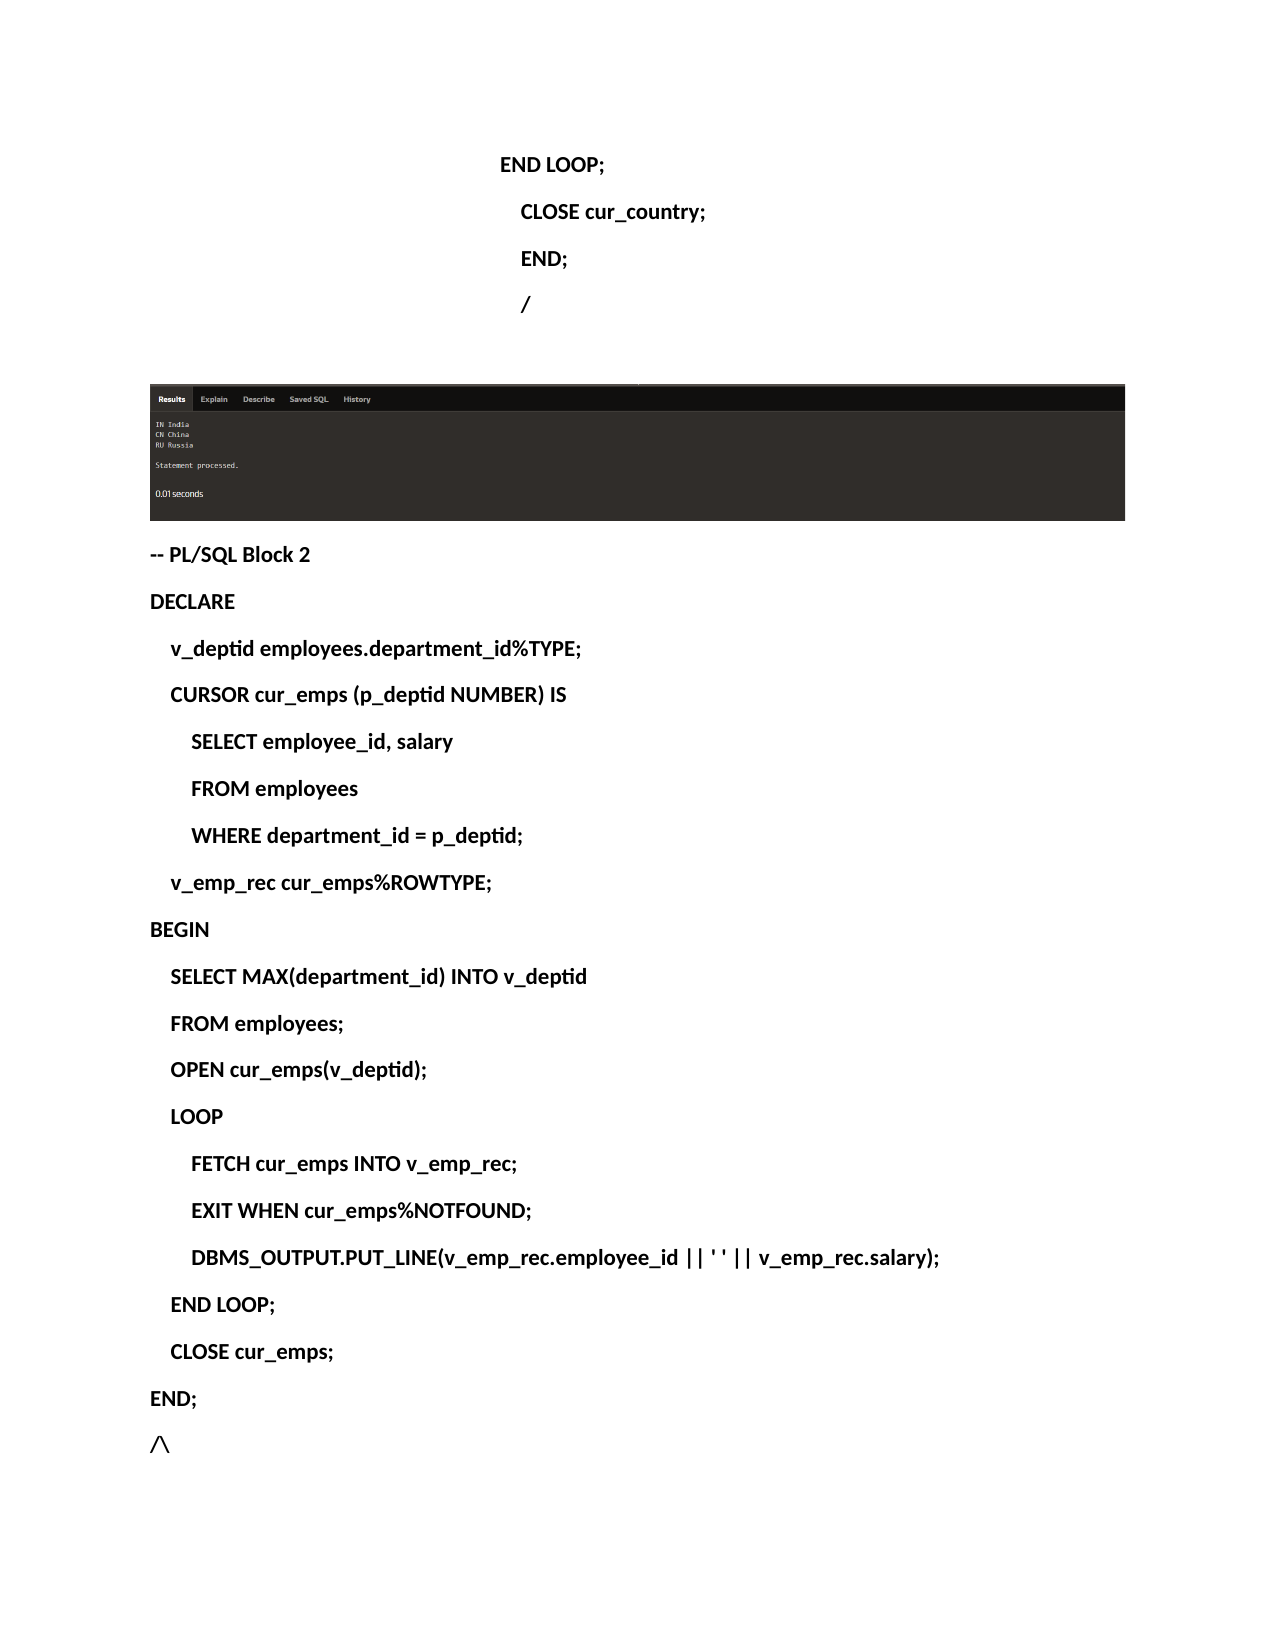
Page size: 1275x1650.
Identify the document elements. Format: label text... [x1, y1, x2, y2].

text SELECT employee_id, salary [150, 727, 1125, 755]
text END; [150, 1384, 1125, 1412]
text FETCH cur_emps INTO v_emp_rec; [150, 1149, 1125, 1177]
text SELECT MAX(department_id) INTO v_deptid [150, 962, 1125, 990]
text EXIT WHEN cur_emps%NOTFOUND; [150, 1196, 1125, 1224]
text -- PL/SQL Block 2 [150, 540, 1125, 568]
text END LOOP; [150, 1290, 1125, 1318]
text v_deptid employees.department_id%TYPE; [150, 634, 1125, 662]
text FROM employees; [150, 1009, 1125, 1037]
text CLOSE cur_emps; [150, 1337, 1125, 1365]
text LOOP [150, 1102, 1125, 1130]
text DECLARE [150, 587, 1125, 615]
text / [150, 291, 1125, 319]
text v_emp_rec cur_emps%ROWTYPE; [150, 868, 1125, 896]
text END LOOP; [150, 150, 1125, 178]
text FROM employees [150, 774, 1125, 802]
text WHERE department_id = p_deptid; [150, 821, 1125, 849]
picture [150, 384, 1125, 521]
text /\ [150, 1431, 1125, 1458]
text DBMS_OUTPUT.PUT_LINE(v_emp_rec.employee_id || ' ' || v_emp_rec.salary); [150, 1243, 1125, 1271]
text END; [150, 244, 1125, 272]
text OPEN cur_emps(v_deptid); [150, 1056, 1125, 1083]
text CURSOR cur_emps (p_deptid NUMBER) IS [150, 681, 1125, 708]
text CLOSE cur_country; [150, 197, 1125, 225]
text BEGIN [150, 915, 1125, 943]
